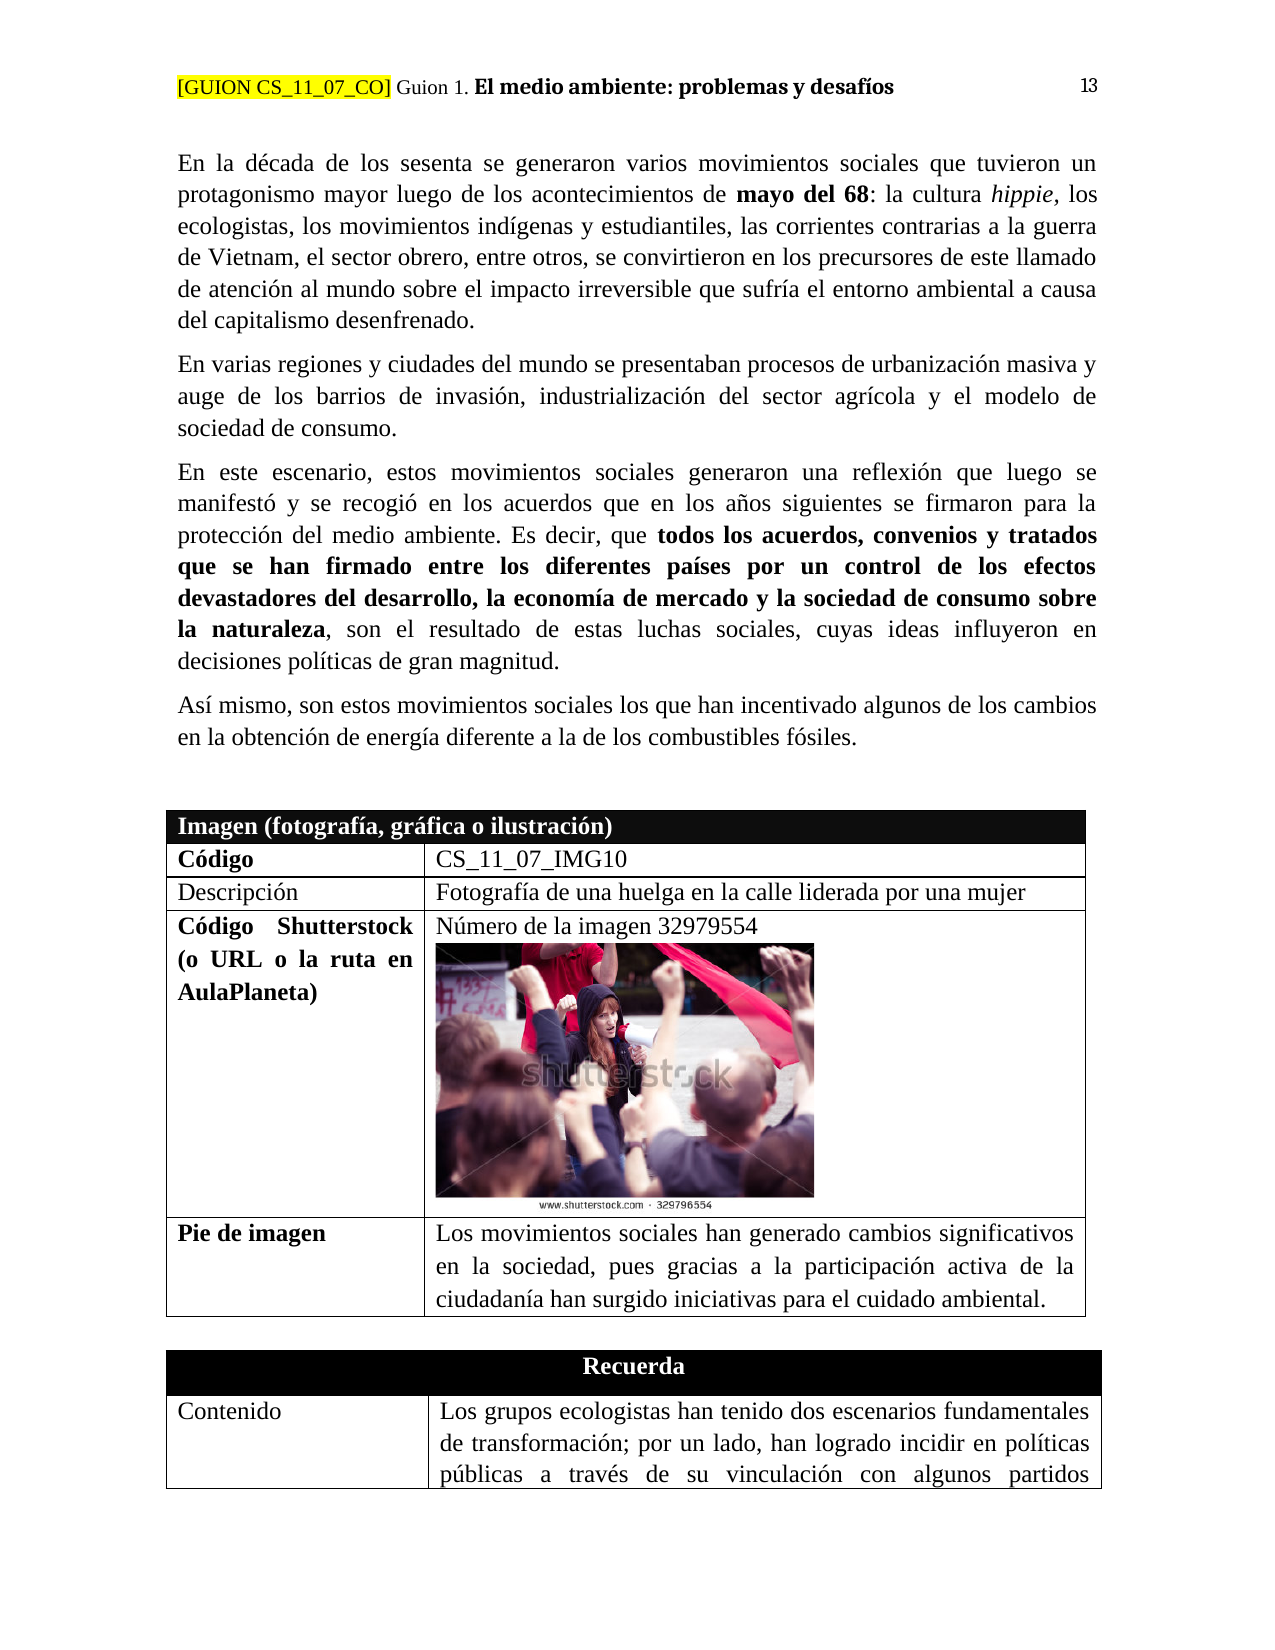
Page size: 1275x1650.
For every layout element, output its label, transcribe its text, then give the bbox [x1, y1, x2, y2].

text Así mismo, son estos movimientos sociales los que han incentivado algunos de los cambios en la obtención de energía diferente a la de los combustibles fósiles. [177, 690, 1098, 750]
picture [435, 943, 815, 1214]
table_cell Contenido [167, 1396, 428, 1488]
table_cell Los movimientos sociales han generado cambios significativos en la sociedad, pues gracias a la participación activa de la ciudadanía han surgido iniciativas para el cuidado ambiental. [425, 1218, 1085, 1316]
table_header Imagen (fotografía, gráfica o ilustración) [167, 811, 1085, 843]
table_cell Código [167, 844, 424, 876]
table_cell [429, 1396, 1101, 1488]
text En varias regiones y ciudades del mundo se presentaban procesos de urbanización masiva y auge de los barrios de invasión, industrialización del sector agrícola y el modelo de sociedad de consumo. [177, 349, 1098, 441]
table_cell Número de la imagen 32979554 [425, 911, 1085, 1217]
table_header Recuerda [167, 1351, 1101, 1395]
table_cell CS_11_07_IMG10 [425, 844, 1085, 876]
table_cell Descripción [167, 878, 424, 910]
table_cell Pie de imagen [167, 1218, 424, 1316]
table_cell Fotografía de una huelga en la calle liderada por una mujer [425, 878, 1085, 910]
text En este escenario, estos movimientos sociales generaron una reflexión que luego se manifestó y se recogió en los acuerdos que en los años siguientes se firmaron para la protección del medio ambiente. Es decir, que todos los acuerdos, convenios y tratados que se han firmado entre los diferentes países por un control de los efectos devastadores del desarrollo, la economía de mercado y la sociedad de consumo sobre la naturaleza, son el resultado de estas luchas sociales, cuyas ideas influyeron en decisiones políticas de gran magnitud. [177, 457, 1098, 675]
text En la década de los sesenta se generaron varios movimientos sociales que tuvieron un protagonismo mayor luego de los acontecimientos de mayo del 68: la cultura hippie, los ecologistas, los movimientos indígenas y estudiantiles, las corrientes contrarias a la guerra de Vietnam, el sector obrero, entre otros, se convirtieron en los precursores de este llamado de atención al mundo sobre el impacto irreversible que sufría el entorno ambiental a causa del capitalismo desenfrenado. [177, 148, 1098, 334]
table_cell Código Shutterstock (o URL o la ruta en AulaPlaneta) [167, 911, 424, 1217]
